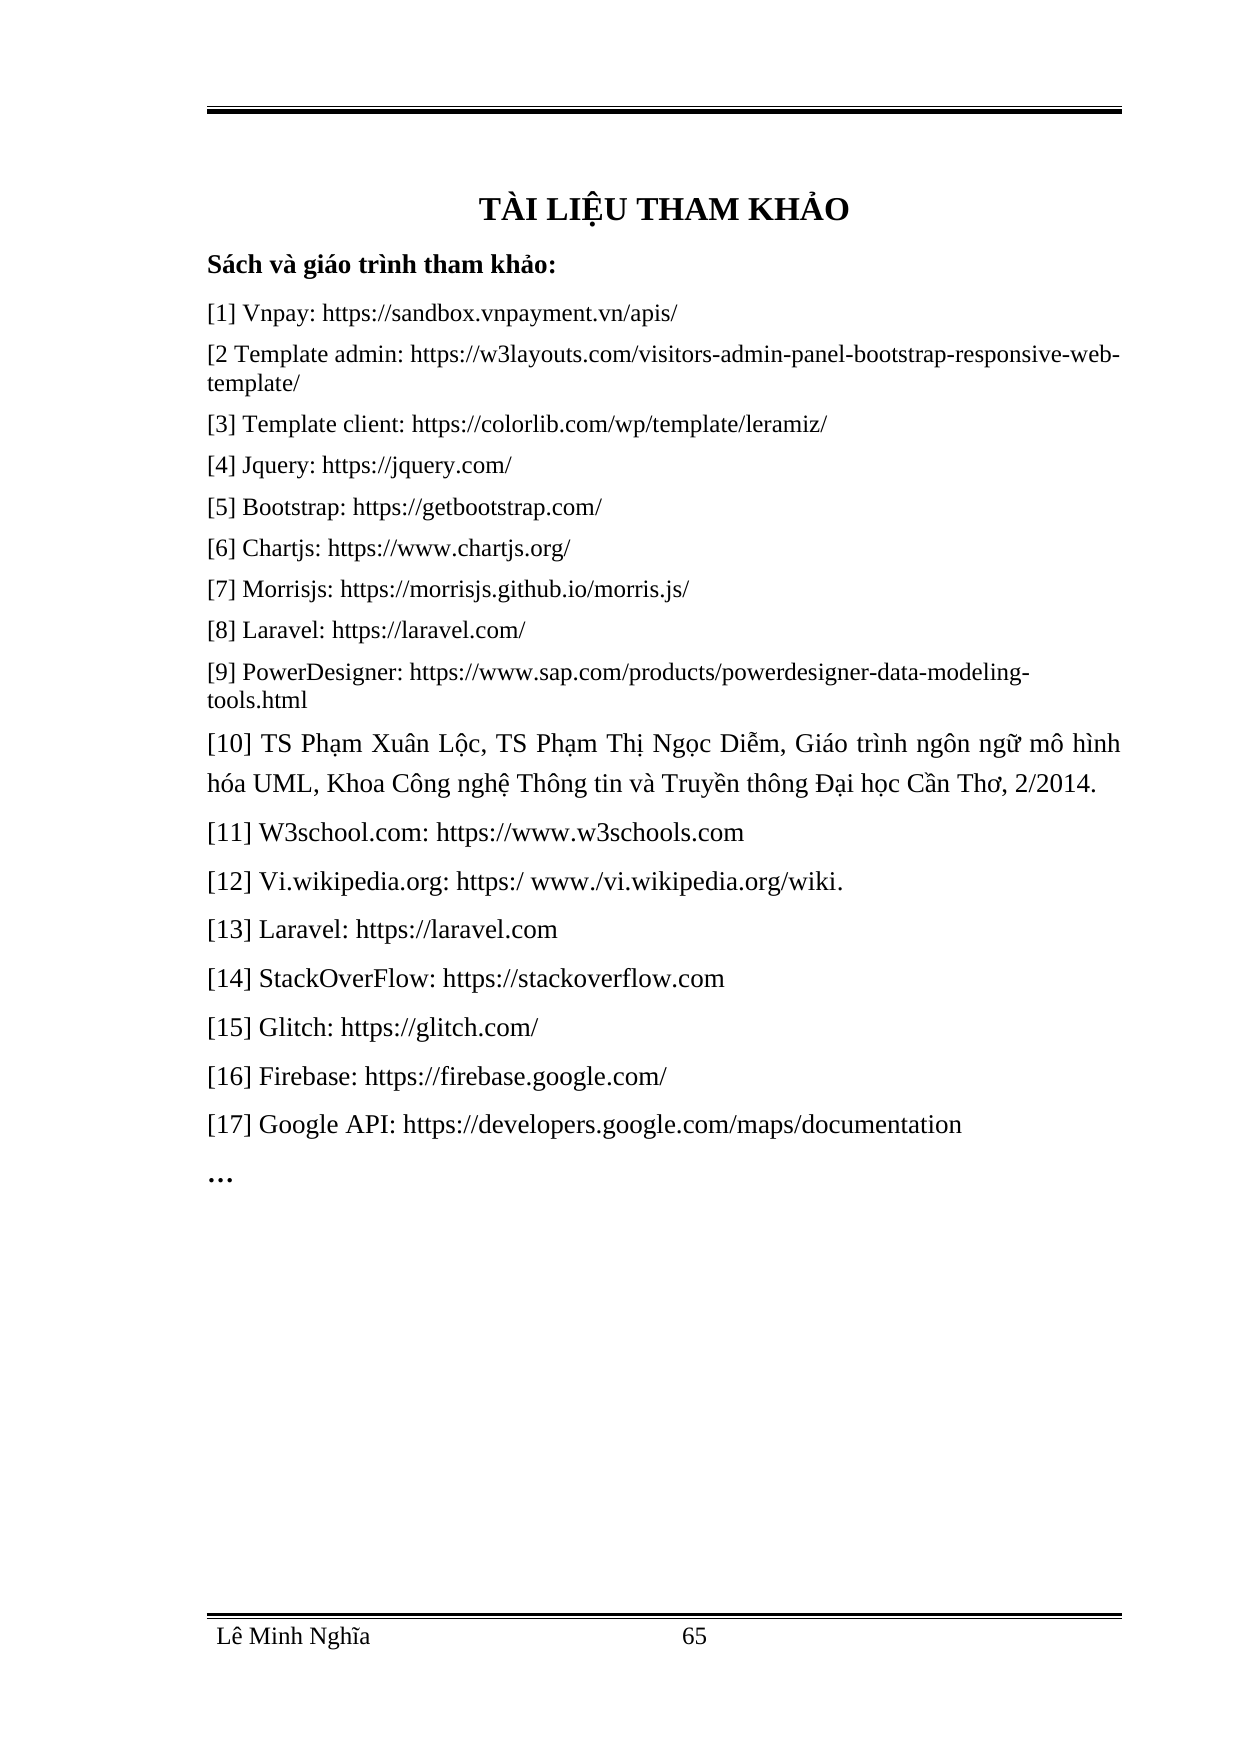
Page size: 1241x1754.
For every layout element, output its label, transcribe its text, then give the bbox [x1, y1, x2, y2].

text [9] PowerDesigner: https://www.sap.com/products/powerdesigner-data-modeling-tools.html [207, 657, 1122, 714]
text [6] Chartjs: https://www.chartjs.org/ [207, 533, 1122, 562]
text [15] Glitch: https://glitch.com/ [207, 1011, 1122, 1042]
text [13] Laravel: https://laravel.com [207, 913, 1122, 944]
text [2 Template admin: https://w3layouts.com/visitors-admin-panel-bootstrap-responsive-web-template/ [207, 339, 1122, 397]
text [5] Bootstrap: https://getbootstrap.com/ [207, 492, 1122, 520]
text [4] Jquery: https://jquery.com/ [207, 450, 1122, 479]
text [11] W3school.com: https://www.w3schools.com [207, 816, 1122, 847]
text [16] Firebase: https://firebase.google.com/ [207, 1059, 1122, 1091]
text [8] Laravel: https://laravel.com/ [207, 615, 1122, 644]
text [7] Morrisjs: https://morrisjs.github.io/morris.js/ [207, 574, 1122, 603]
text [14] StackOverFlow: https://stackoverflow.com [207, 962, 1122, 993]
text [10] TS Phạm Xuân Lộc, TS Phạm Thị Ngọc Diễm, Giáo trình ngôn ngữ mô hình hóa UML, Khoa Công nghệ Thông tin và Truyền thông Đại học Cần Thơ, 2/2014. [207, 727, 1122, 798]
text [12] Vi.wikipedia.org: https:/ www./vi.wikipedia.org/wiki. [207, 864, 1122, 896]
text [3] Template client: https://colorlib.com/wp/template/leramiz/ [207, 409, 1122, 438]
text [17] Google API: https://developers.google.com/maps/documentation [207, 1108, 1122, 1139]
subtitle TÀI LIỆU THAM KHẢO [207, 190, 1122, 228]
text … [207, 1157, 1122, 1188]
text Sách và giáo trình tham khảo: [207, 248, 1122, 279]
text [1] Vnpay: https://sandbox.vnpayment.vn/apis/ [207, 298, 1122, 327]
